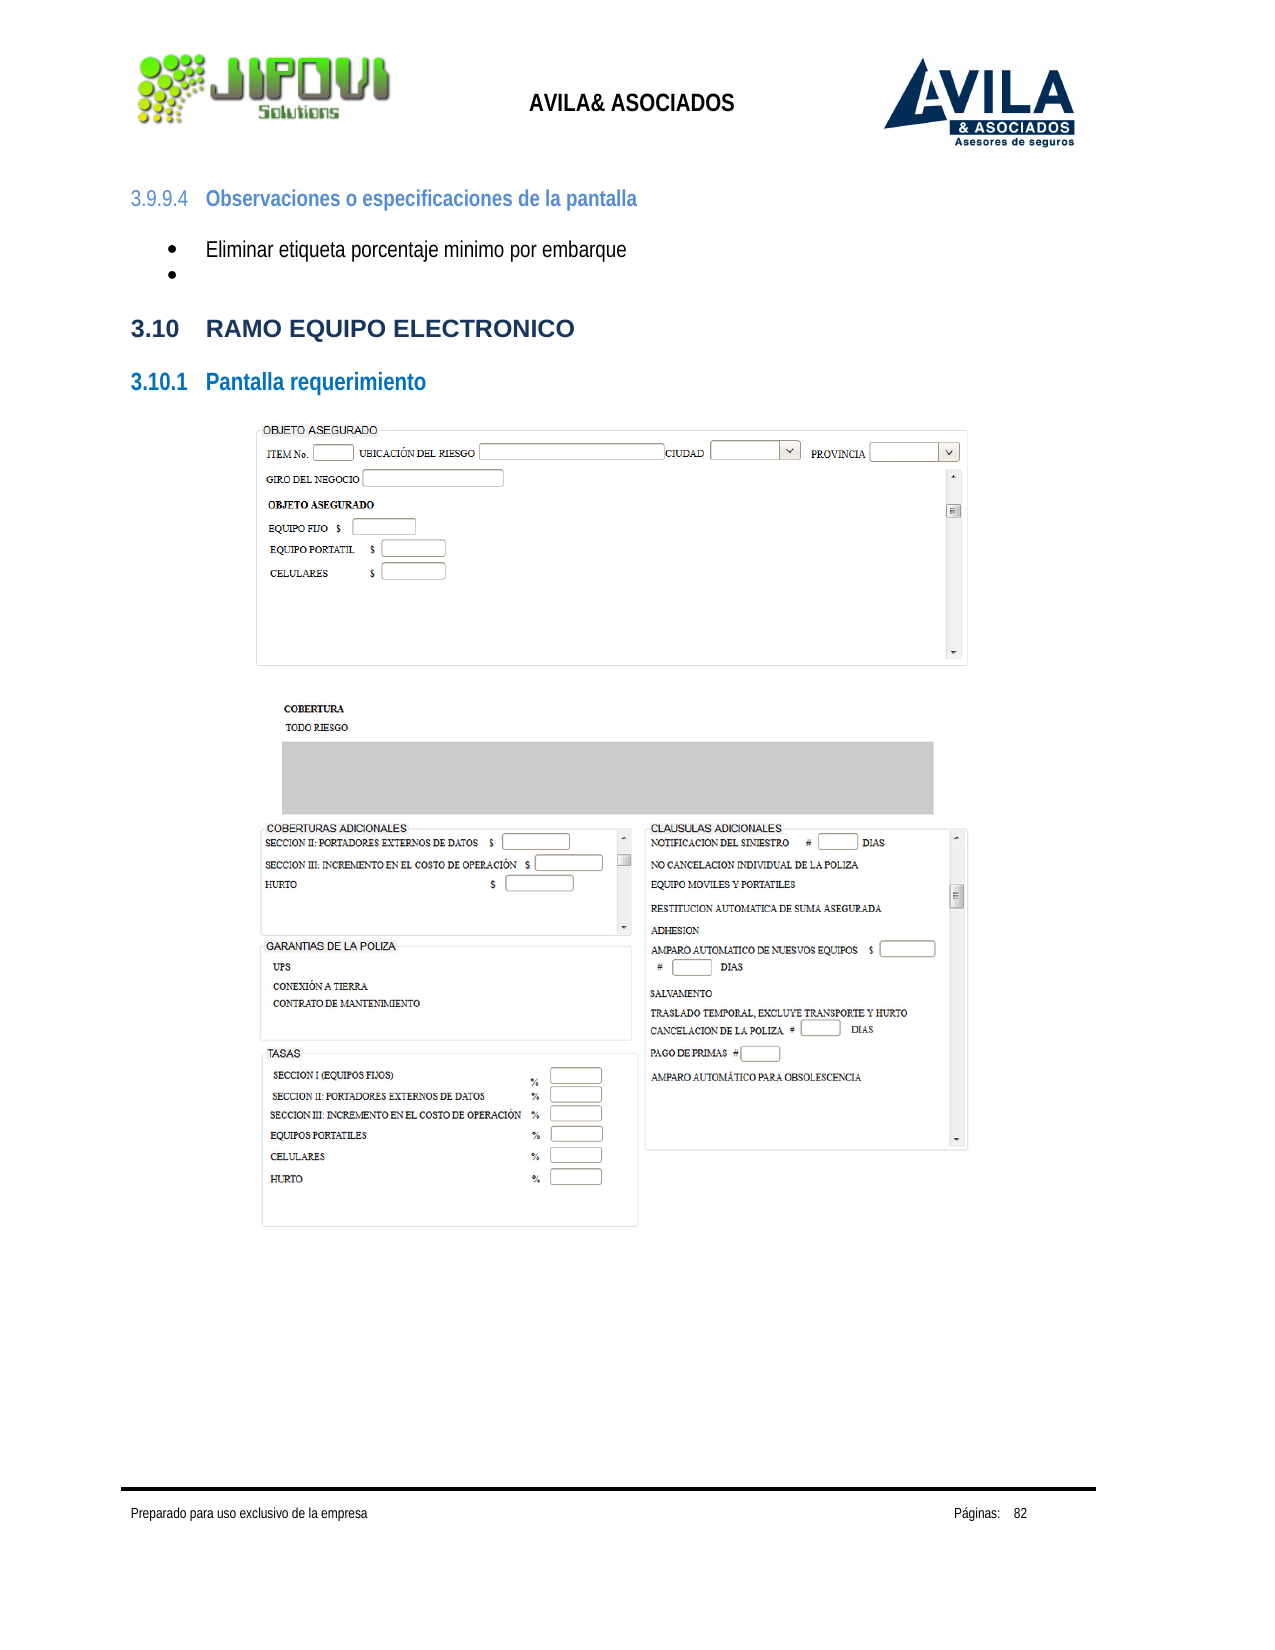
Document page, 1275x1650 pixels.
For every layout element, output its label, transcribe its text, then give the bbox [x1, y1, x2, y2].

subtitle Pantalla requerimiento [131, 367, 1092, 396]
subtitle RAMO EQUIPO ELECTRONICO [131, 314, 1092, 342]
picture [881, 57, 1077, 148]
picture [131, 47, 394, 128]
subtitle Observaciones o especificaciones de la pantalla [131, 184, 1092, 211]
list Eliminar etiqueta porcentaje minimo por embarque [168, 236, 1092, 262]
picture [251, 421, 972, 672]
picture [251, 697, 972, 1235]
